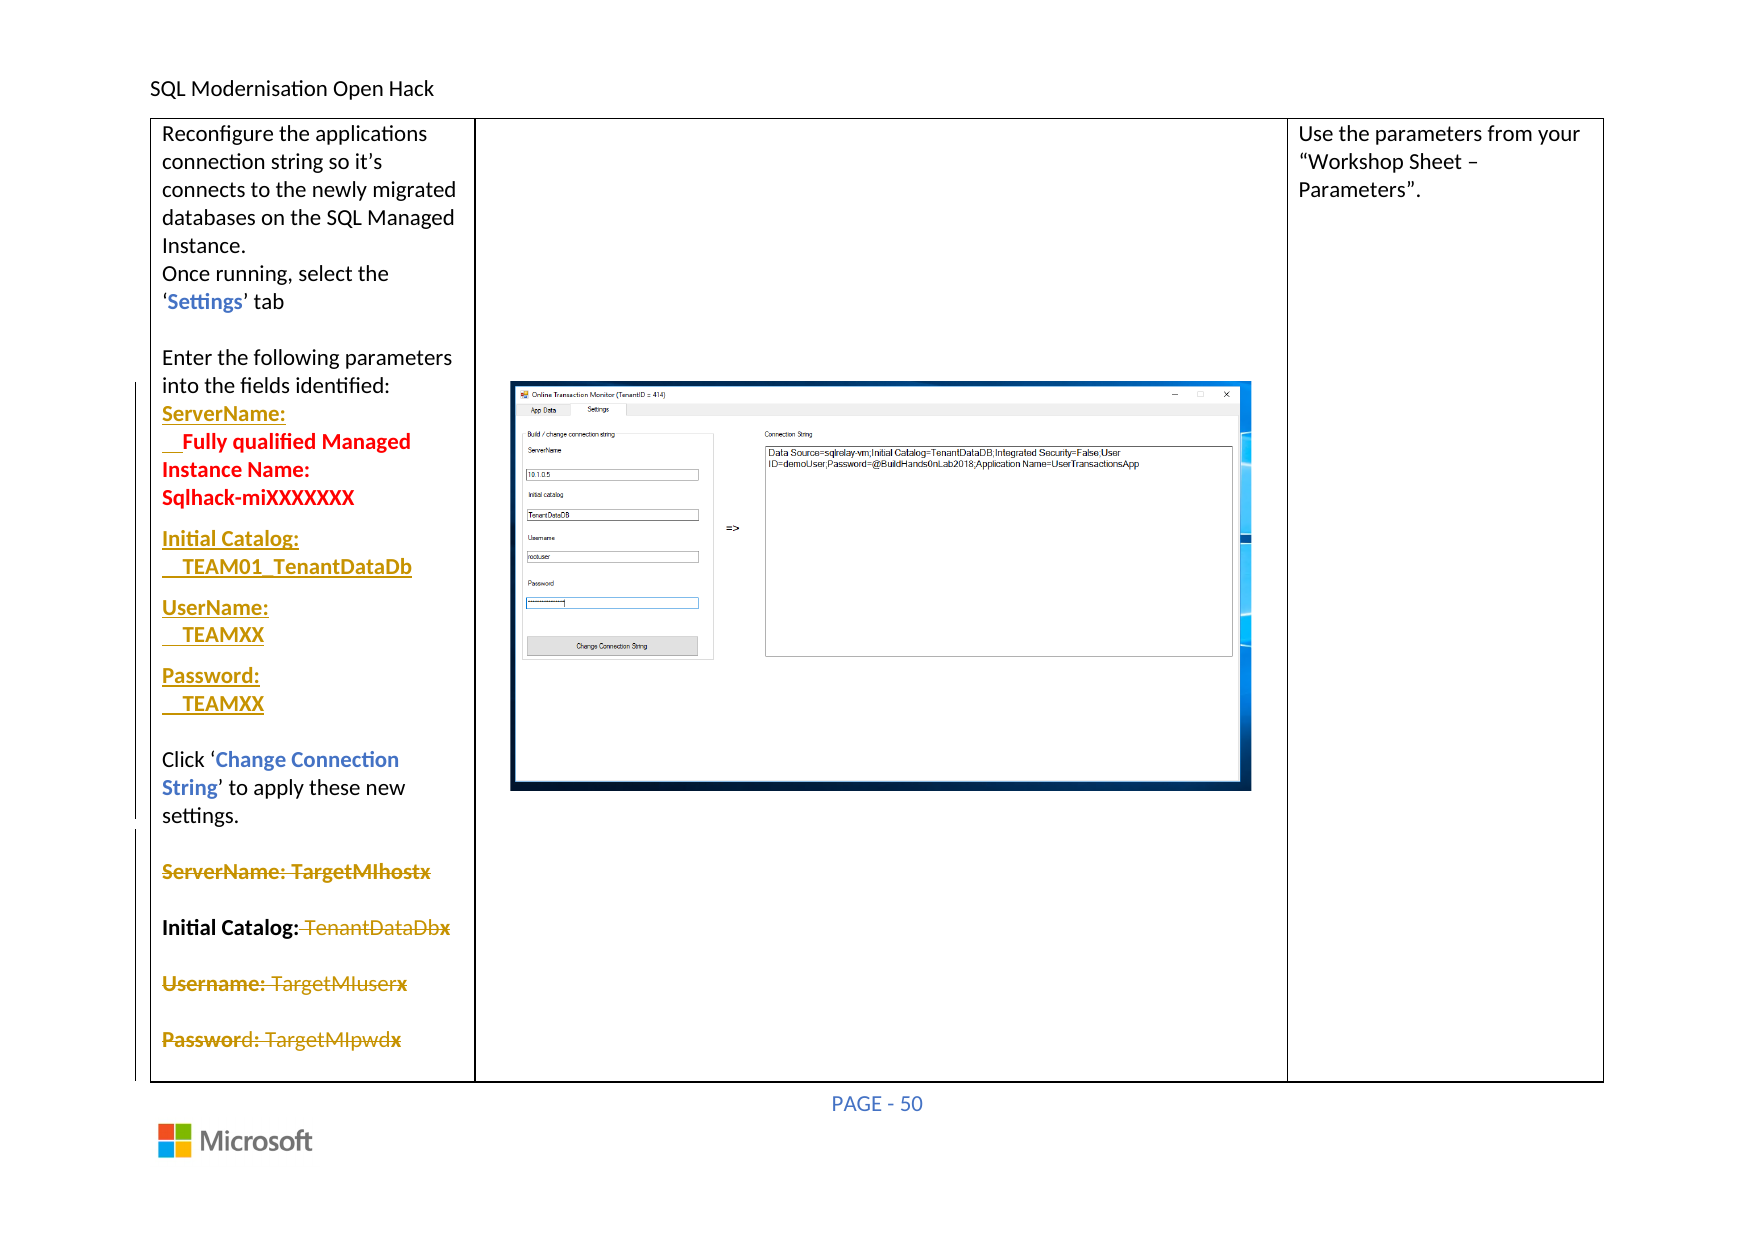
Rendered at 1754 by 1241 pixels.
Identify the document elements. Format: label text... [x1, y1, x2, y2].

table_cell [476, 119, 1287, 1081]
table_cell Reconfigure the applications connection string so it’s connects to the newly migrated databases on the SQL Managed Instance. Once running, select the ‘Settings’ tab Enter the following parameters into the fields identified: Fully qualified Managed Instance Name: Sqlhack-miXXXXXXX Click ‘Change Connection String’ to apply these new settings. [151, 119, 474, 1081]
picture [510, 381, 1252, 791]
picture [150, 1117, 321, 1167]
table_cell Use the parameters from your “Workshop Sheet – Parameters”. [1288, 119, 1603, 1081]
